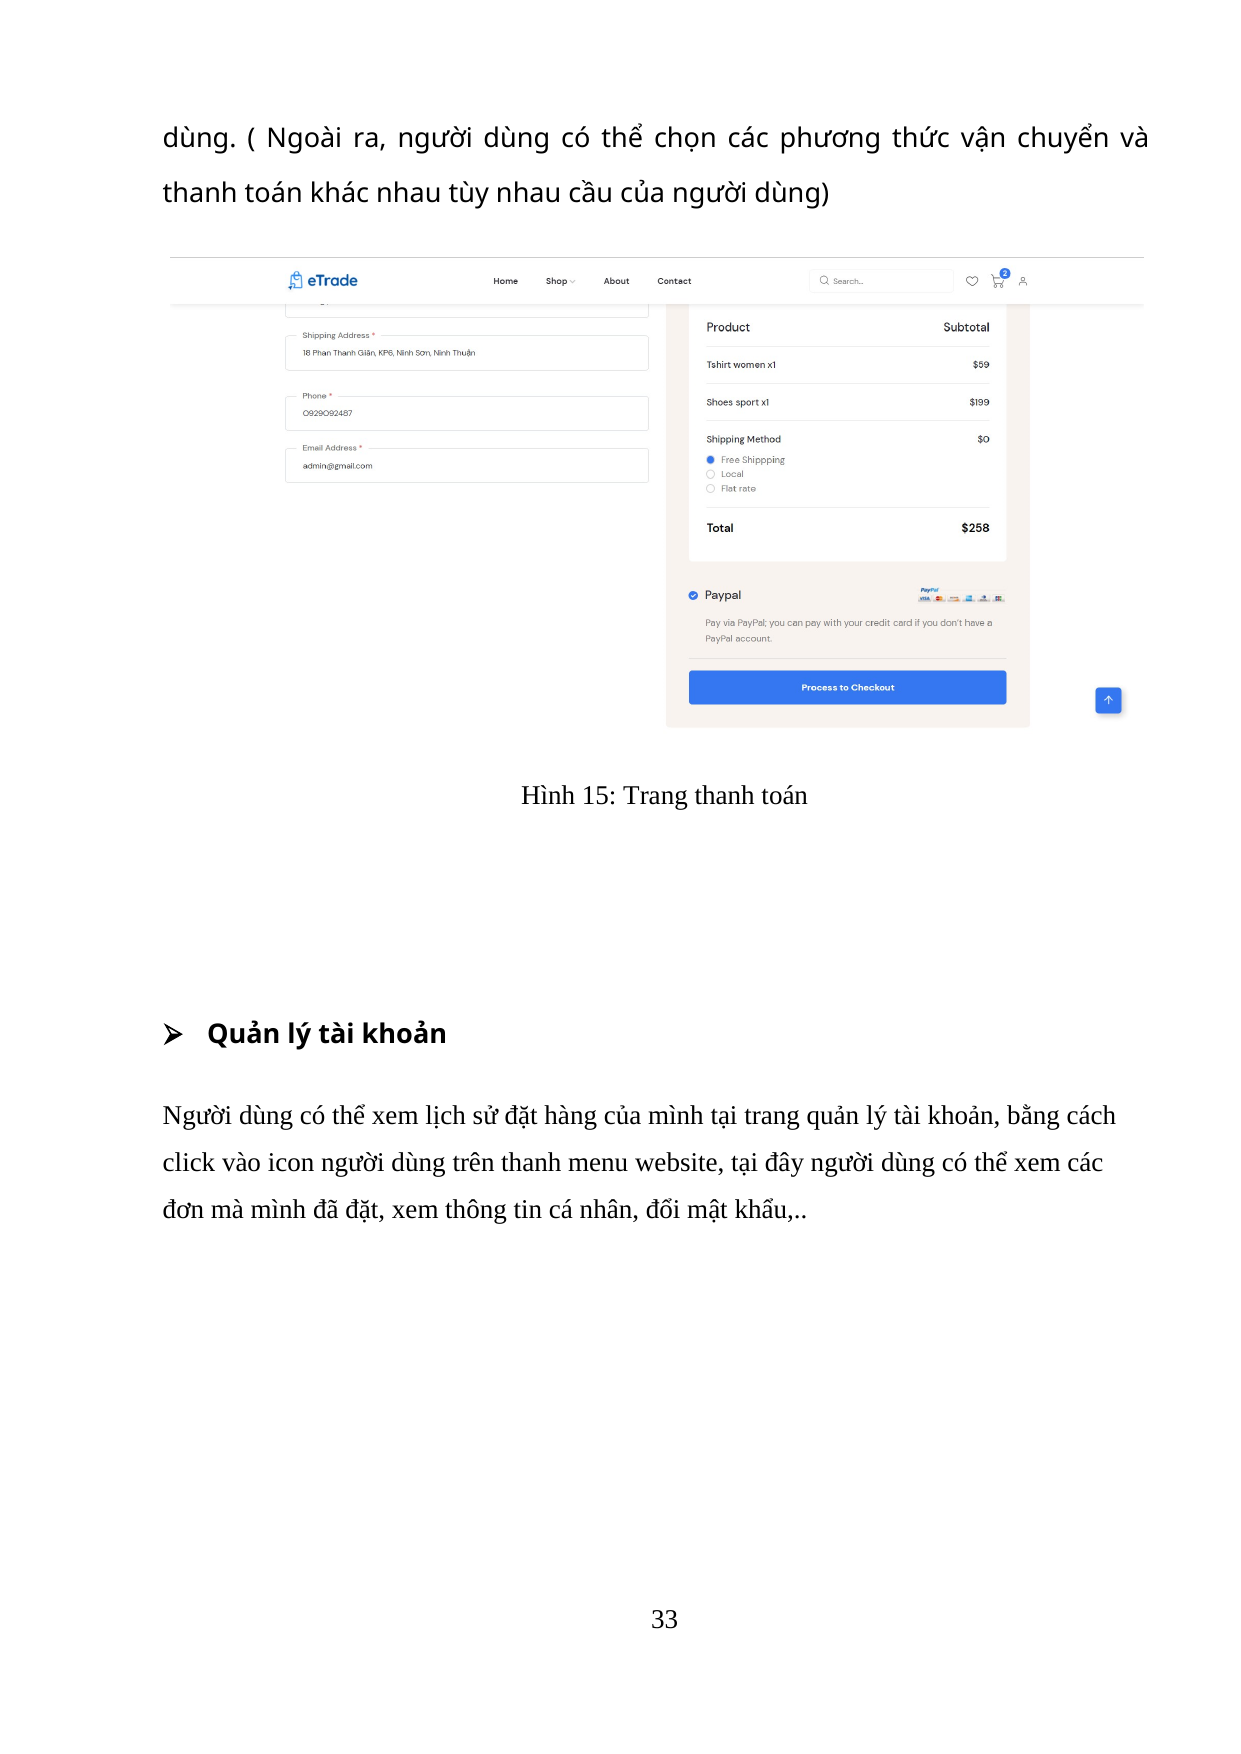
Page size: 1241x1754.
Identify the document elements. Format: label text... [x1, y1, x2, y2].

text Hình 15: Trang thanh toán [177, 779, 1152, 810]
picture [170, 257, 1144, 734]
list Quản lý tài khoản [162, 1015, 1152, 1052]
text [162, 118, 1152, 210]
text Người dùng có thể xem lịch sử đặt hàng của mình tại trang quản lý tài khoản, bằng cách click vào icon người dùng trên thanh menu website, tại đây người dùng có thể xem các đơn mà mình đã đặt, xem thông tin cá nhân, đổi mật khẩu,.. [162, 1099, 1152, 1224]
